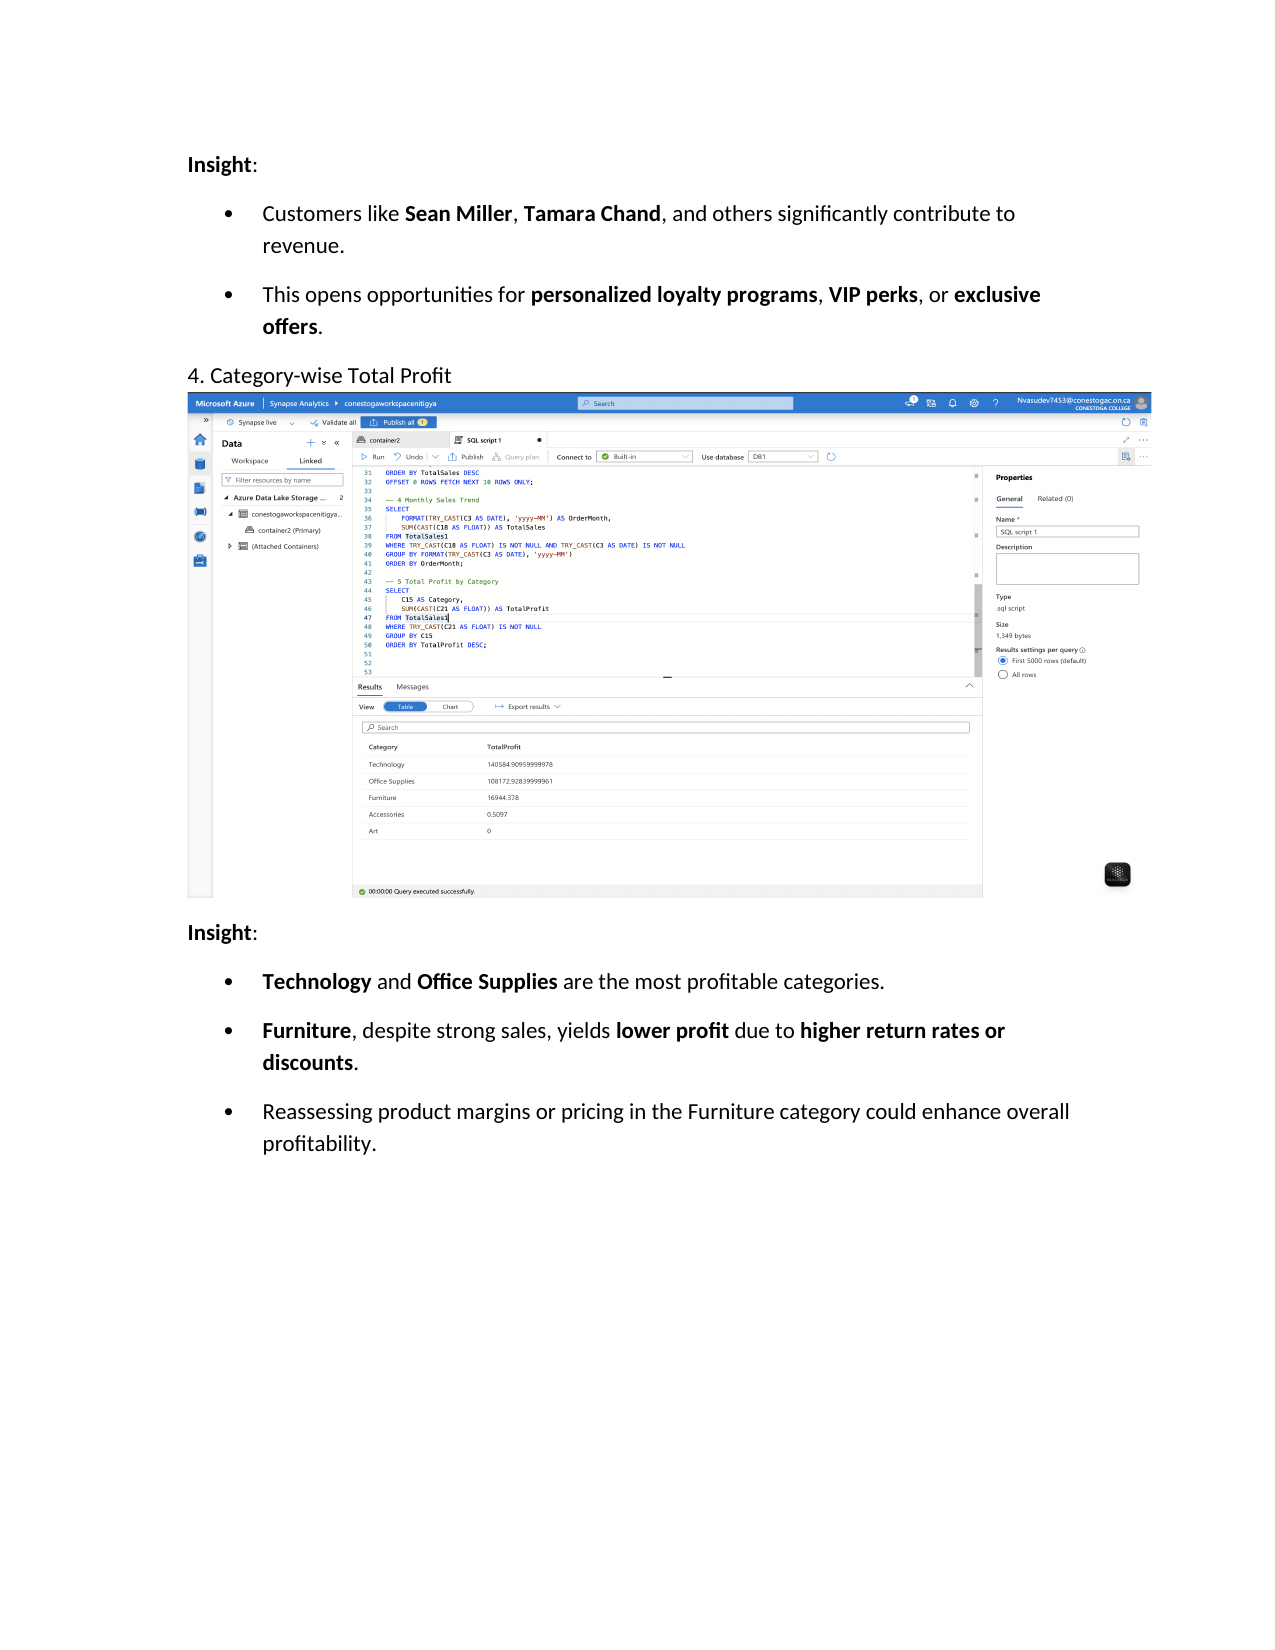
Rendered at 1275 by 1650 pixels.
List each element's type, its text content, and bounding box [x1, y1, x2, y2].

list Furniture, despite strong sales, yields lower profit due to higher return rates or discounts. [225, 1016, 1087, 1076]
list Reassessing product margins or pricing in the Furniture category could enhance overall profitability. [225, 1097, 1087, 1157]
text 4. Category-wise Total Profit [187, 361, 1087, 392]
list This opens opportunities for personalized loyalty programs, VIP perks, or exclusive offers. [225, 280, 1087, 340]
picture [187, 392, 1152, 898]
list Customers like Sean Miller, Tamara Chand, and others significantly contribute to revenue. [225, 199, 1087, 259]
text Insight: [187, 150, 1087, 178]
text Insight: [187, 918, 1087, 946]
list Technology and Office Supplies are the most profitable categories. [225, 967, 1087, 995]
